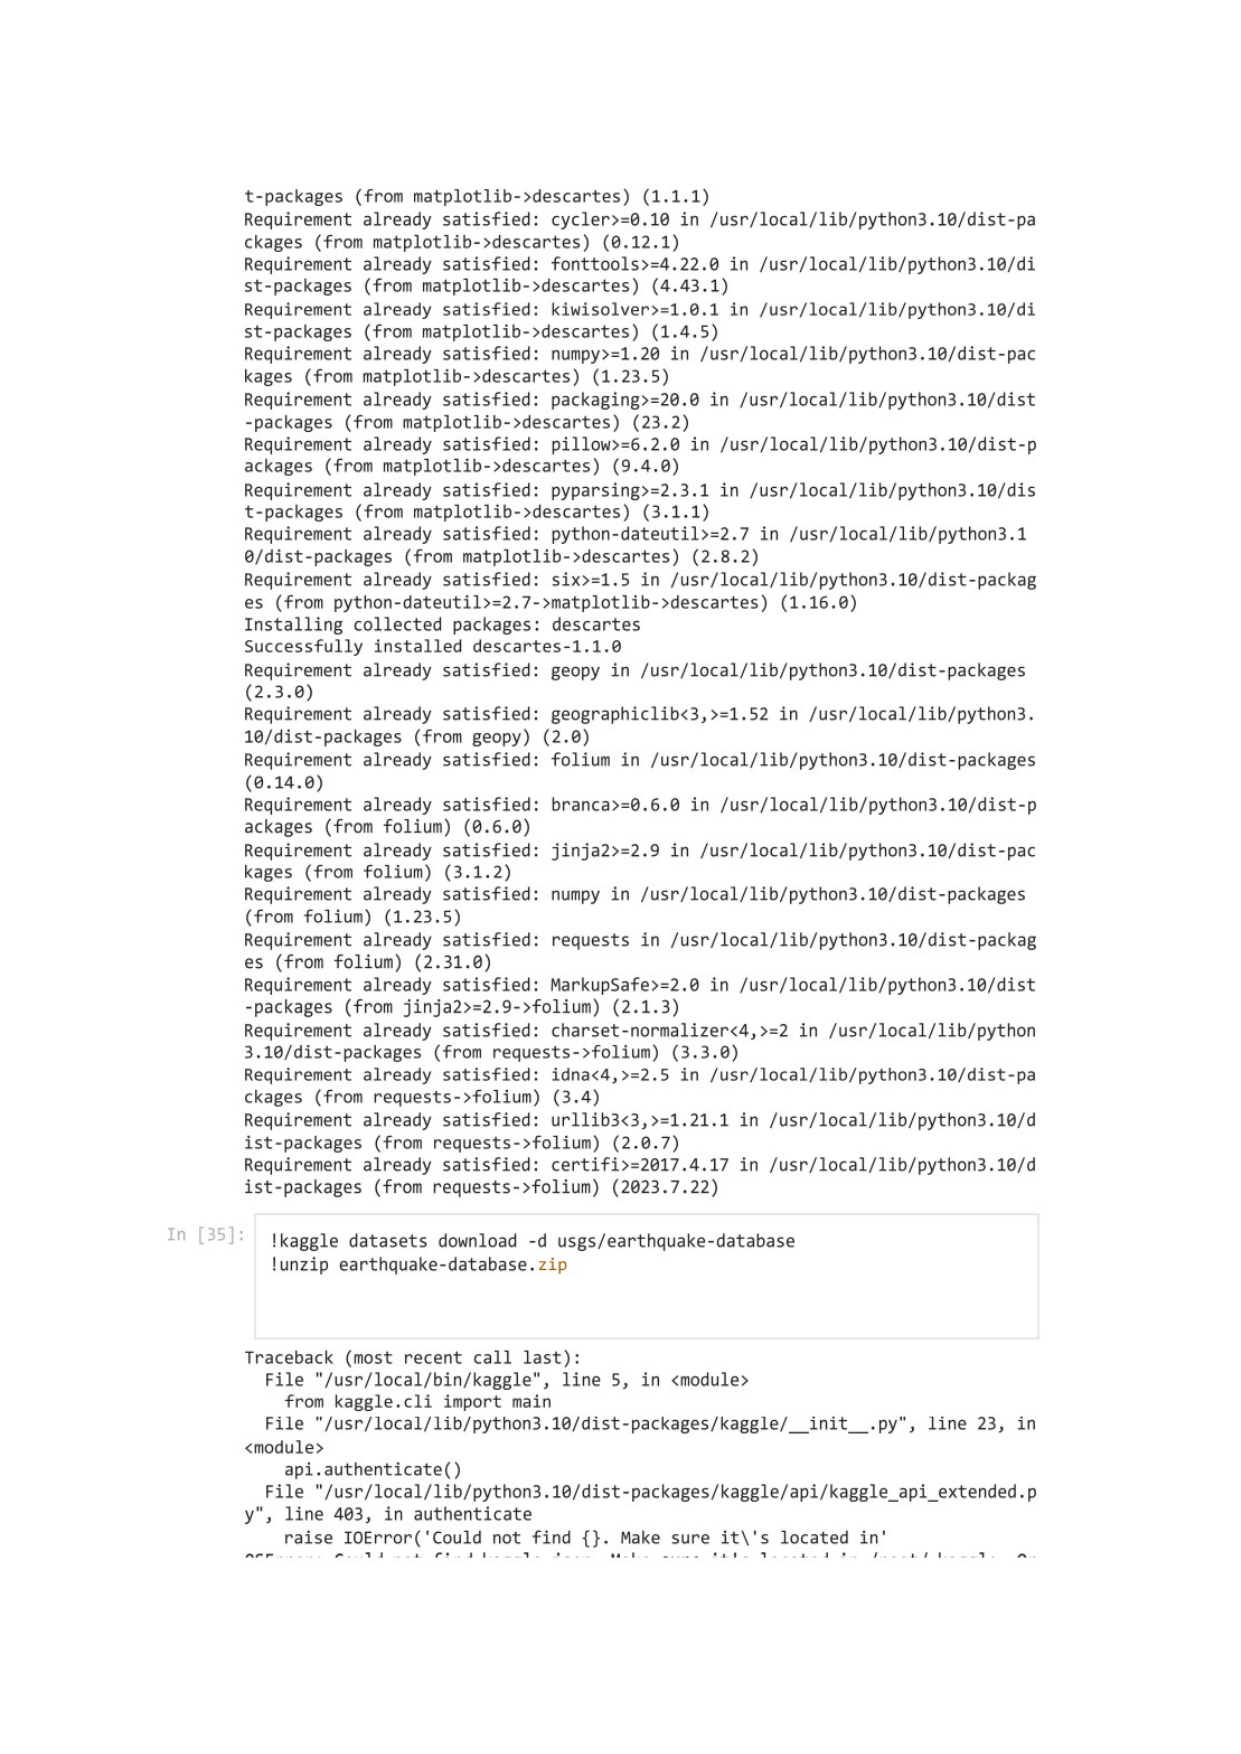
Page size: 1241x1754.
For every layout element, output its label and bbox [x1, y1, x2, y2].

picture [150, 150, 1091, 1598]
